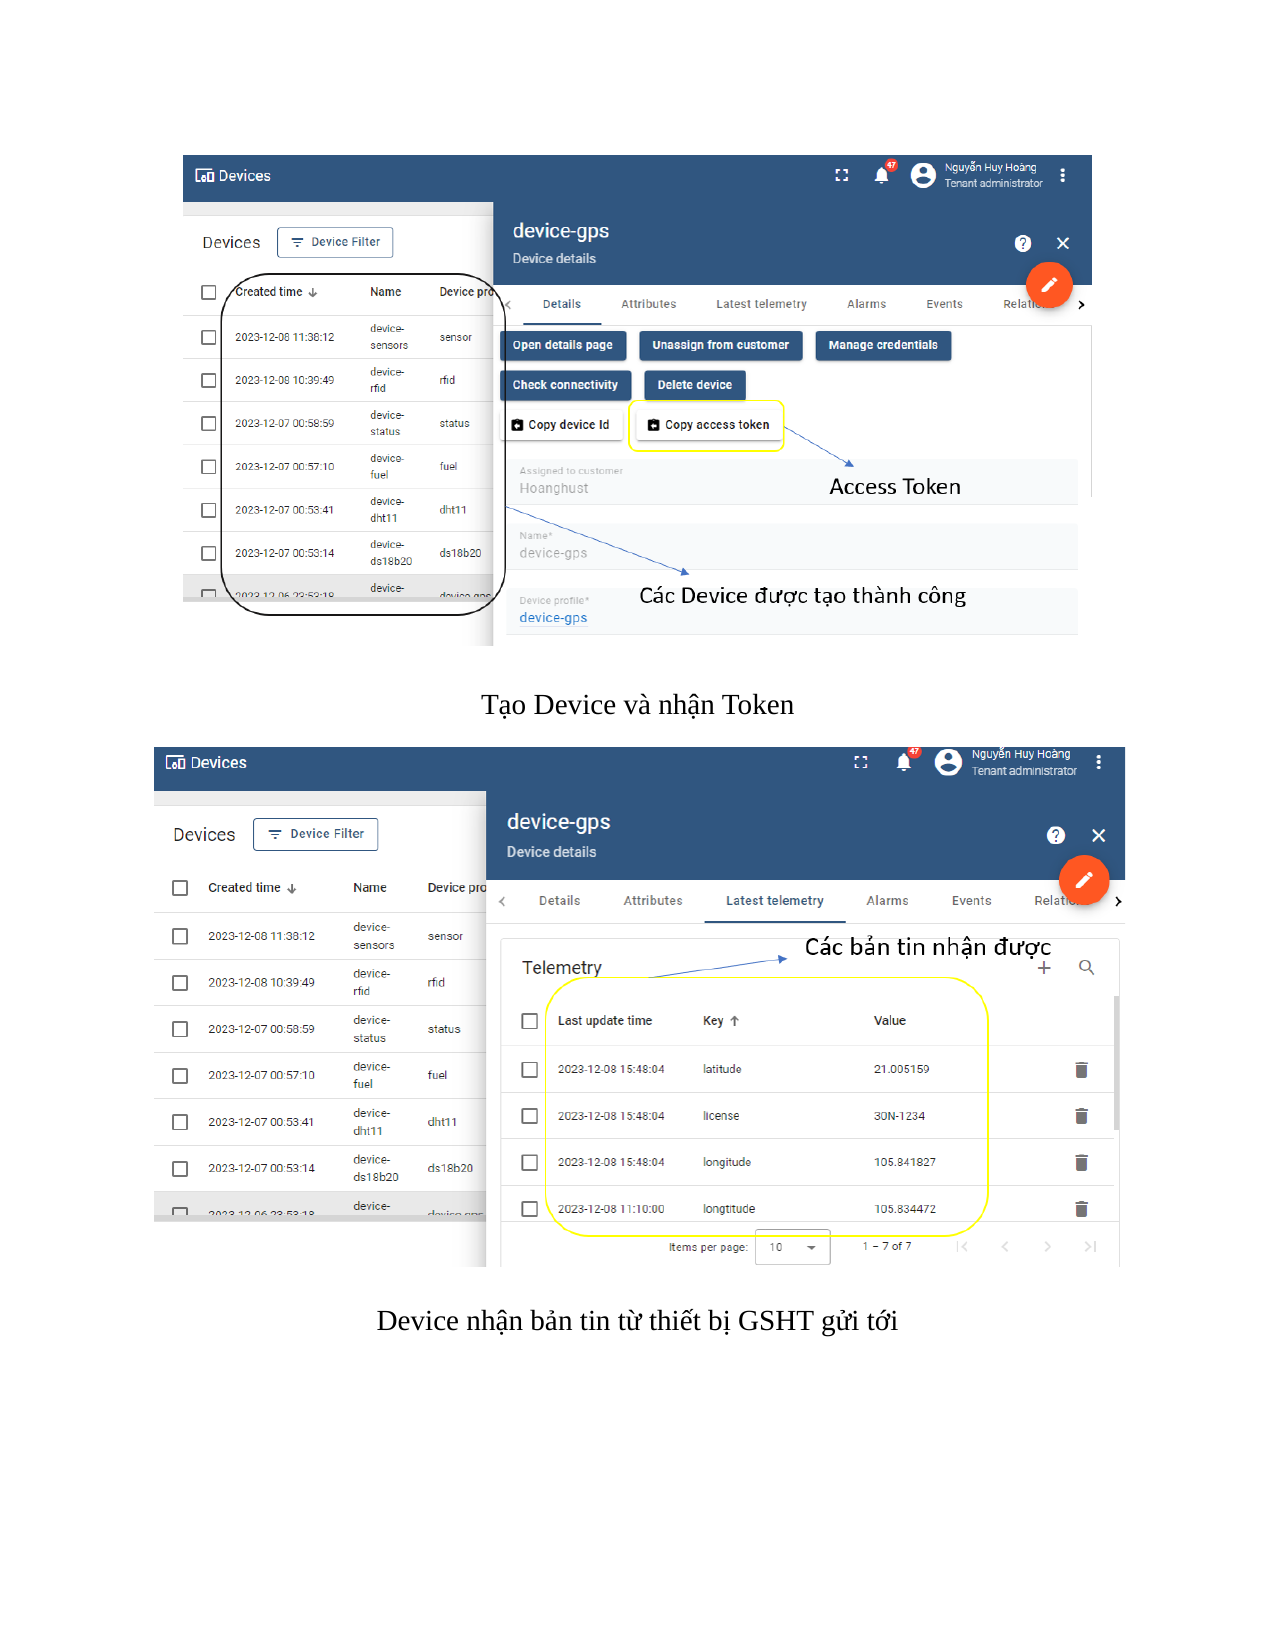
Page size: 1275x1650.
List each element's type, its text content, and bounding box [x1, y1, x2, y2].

text Device nhận bản tin từ thiết bị GSHT gửi tới [150, 1303, 1125, 1336]
picture [150, 742, 1125, 1281]
text Tạo Device và nhận Token [150, 687, 1125, 721]
picture [176, 150, 1099, 666]
